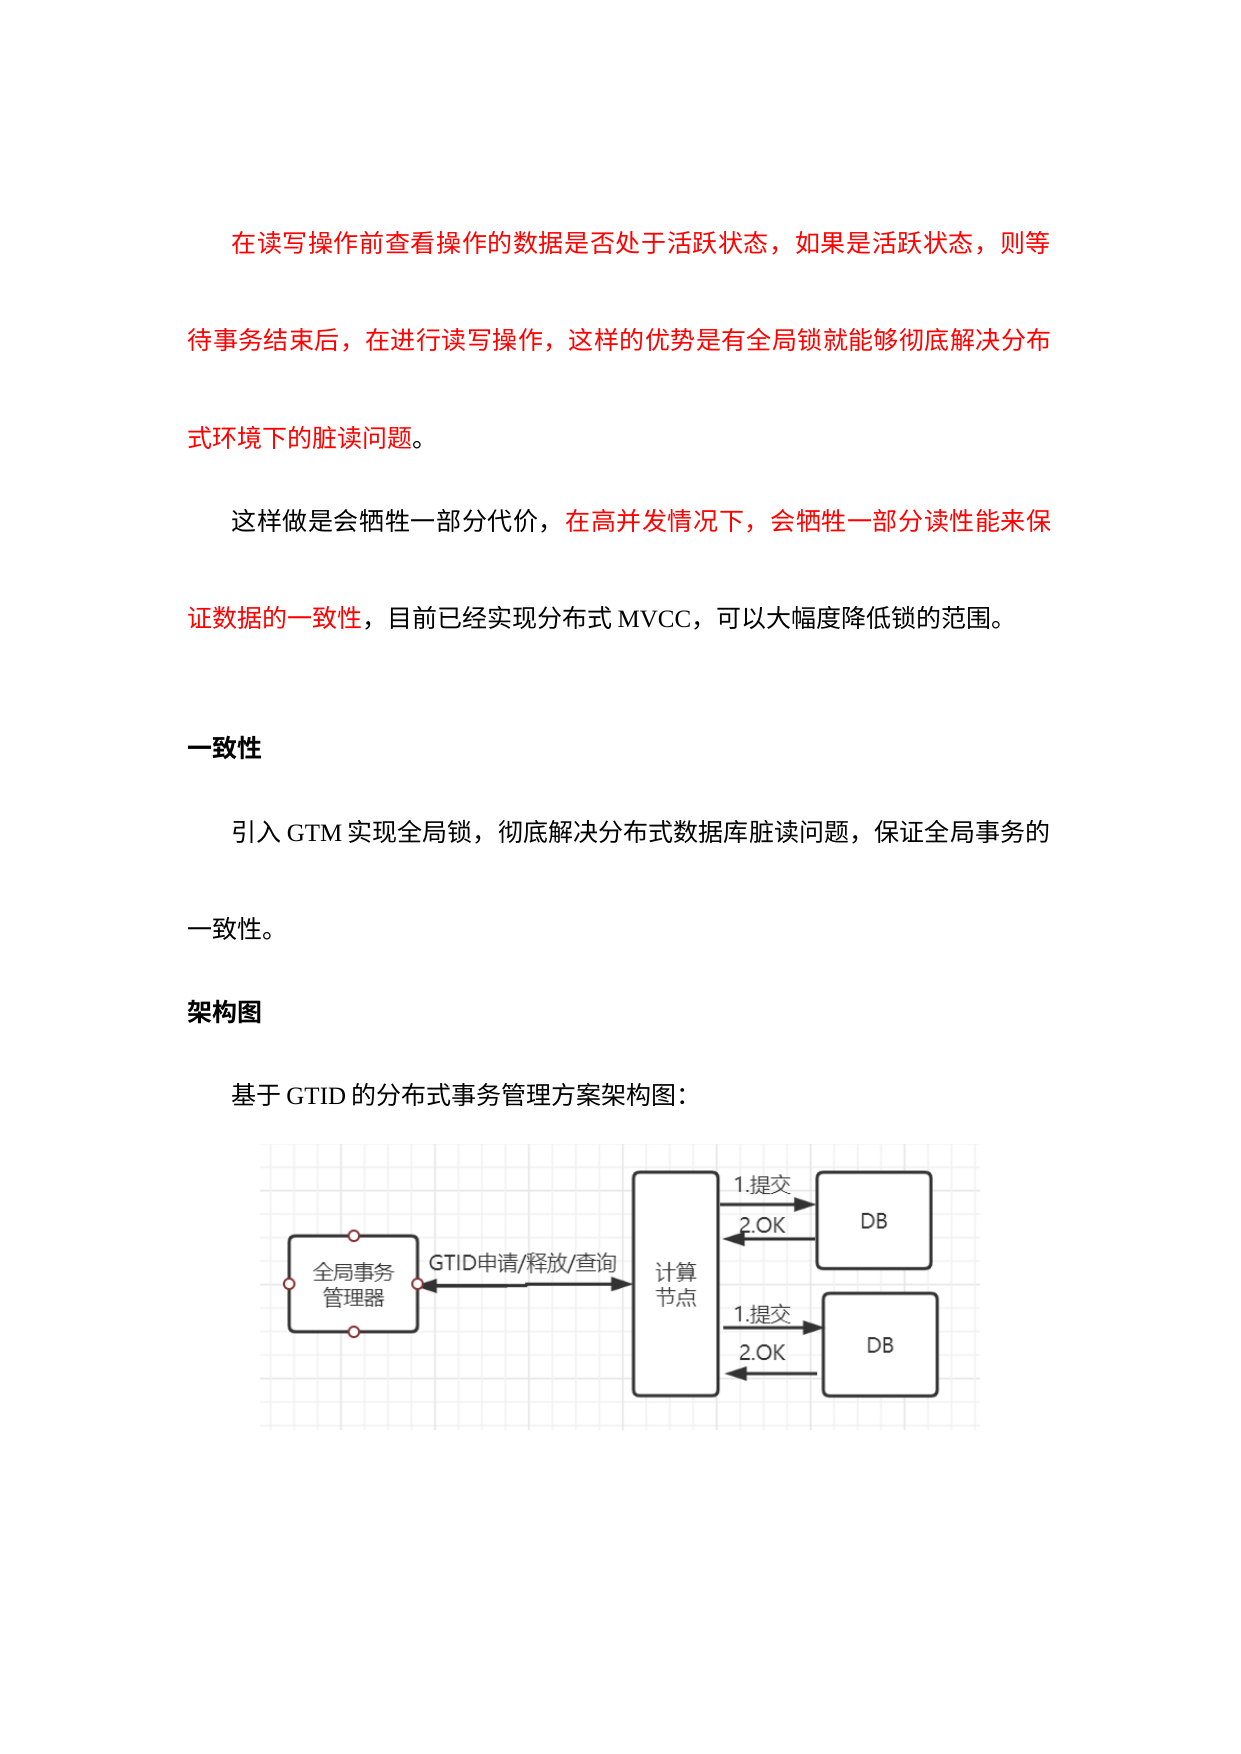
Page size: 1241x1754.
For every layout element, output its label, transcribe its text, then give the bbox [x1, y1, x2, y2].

text 在读写操作前查看操作的数据是否处于活跃状态，如果是活跃状态，则等待事务结束后，在进行读写操作，这样的优势是有全局锁就能够彻底解决分布式环境下的脏读问题。 [187, 209, 1053, 469]
text 引入GTM实现全局锁，彻底解决分布式数据库脏读问题，保证全局事务的一致性。 [187, 798, 1053, 960]
text 基于GTID的分布式事务管理方案架构图： [187, 1061, 1053, 1126]
text 这样做是会牺牲一部分代价，在高并发情况下，会牺牲一部分读性能来保证数据的一致性，目前已经实现分布式MVCC，可以大幅度降低锁的范围。 [187, 487, 1053, 649]
subtitle 一致性 [187, 714, 1053, 779]
picture [260, 1144, 980, 1430]
subtitle 架构图 [187, 978, 1053, 1043]
